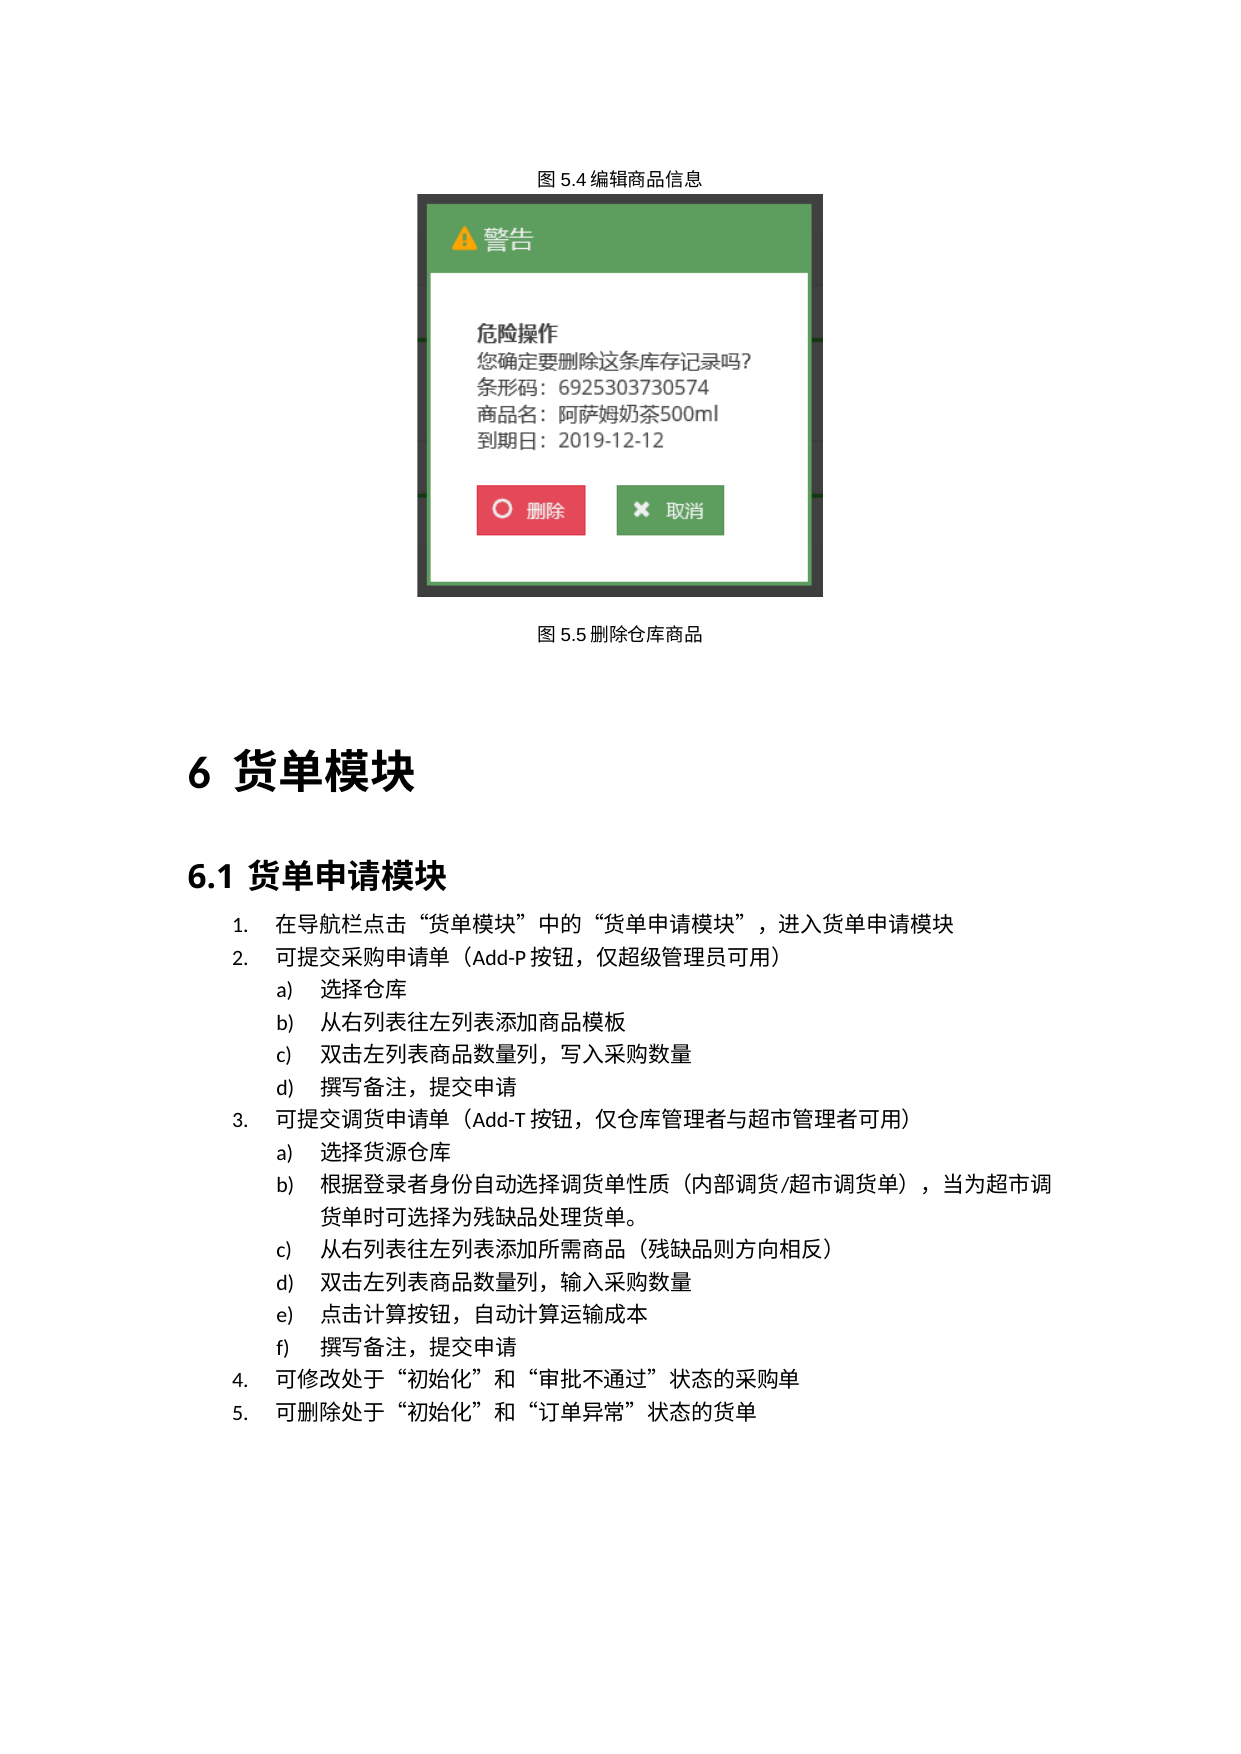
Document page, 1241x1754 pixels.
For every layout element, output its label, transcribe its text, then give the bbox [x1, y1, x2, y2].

text 图 5.5删除仓库商品 [187, 617, 1053, 649]
list 选择仓库 [276, 972, 1053, 1004]
list 在导航栏点击“货单模块”中的“货单申请模块”，进入货单申请模块 [232, 907, 1053, 939]
list 从右列表往左列表添加所需商品（残缺品则方向相反） [276, 1232, 1053, 1264]
list 可删除处于“初始化”和“订单异常”状态的货单 [232, 1394, 1053, 1427]
list 点击计算按钮，自动计算运输成本 [276, 1297, 1053, 1329]
subtitle 货单申请模块 [187, 842, 1053, 907]
subtitle 货单模块 [187, 719, 1053, 817]
list 撰写备注，提交申请 [276, 1069, 1053, 1102]
list 可修改处于“初始化”和“审批不通过”状态的采购单 [232, 1362, 1053, 1394]
list 选择货源仓库 [276, 1134, 1053, 1167]
picture [417, 194, 823, 597]
text 图 5.4编辑商品信息 [187, 162, 1053, 194]
list 根据登录者身份自动选择调货单性质（内部调货/超市调货单），当为超市调货单时可选择为残缺品处理货单。 [276, 1167, 1053, 1232]
list 可提交采购申请单（Add-P按钮，仅超级管理员可用） [232, 939, 1053, 972]
list 从右列表往左列表添加商品模板 [276, 1004, 1053, 1037]
list 双击左列表商品数量列，输入采购数量 [276, 1264, 1053, 1297]
list 可提交调货申请单（Add-T按钮，仅仓库管理者与超市管理者可用） [232, 1102, 1053, 1134]
list 撰写备注，提交申请 [276, 1329, 1053, 1362]
list 双击左列表商品数量列，写入采购数量 [276, 1037, 1053, 1069]
